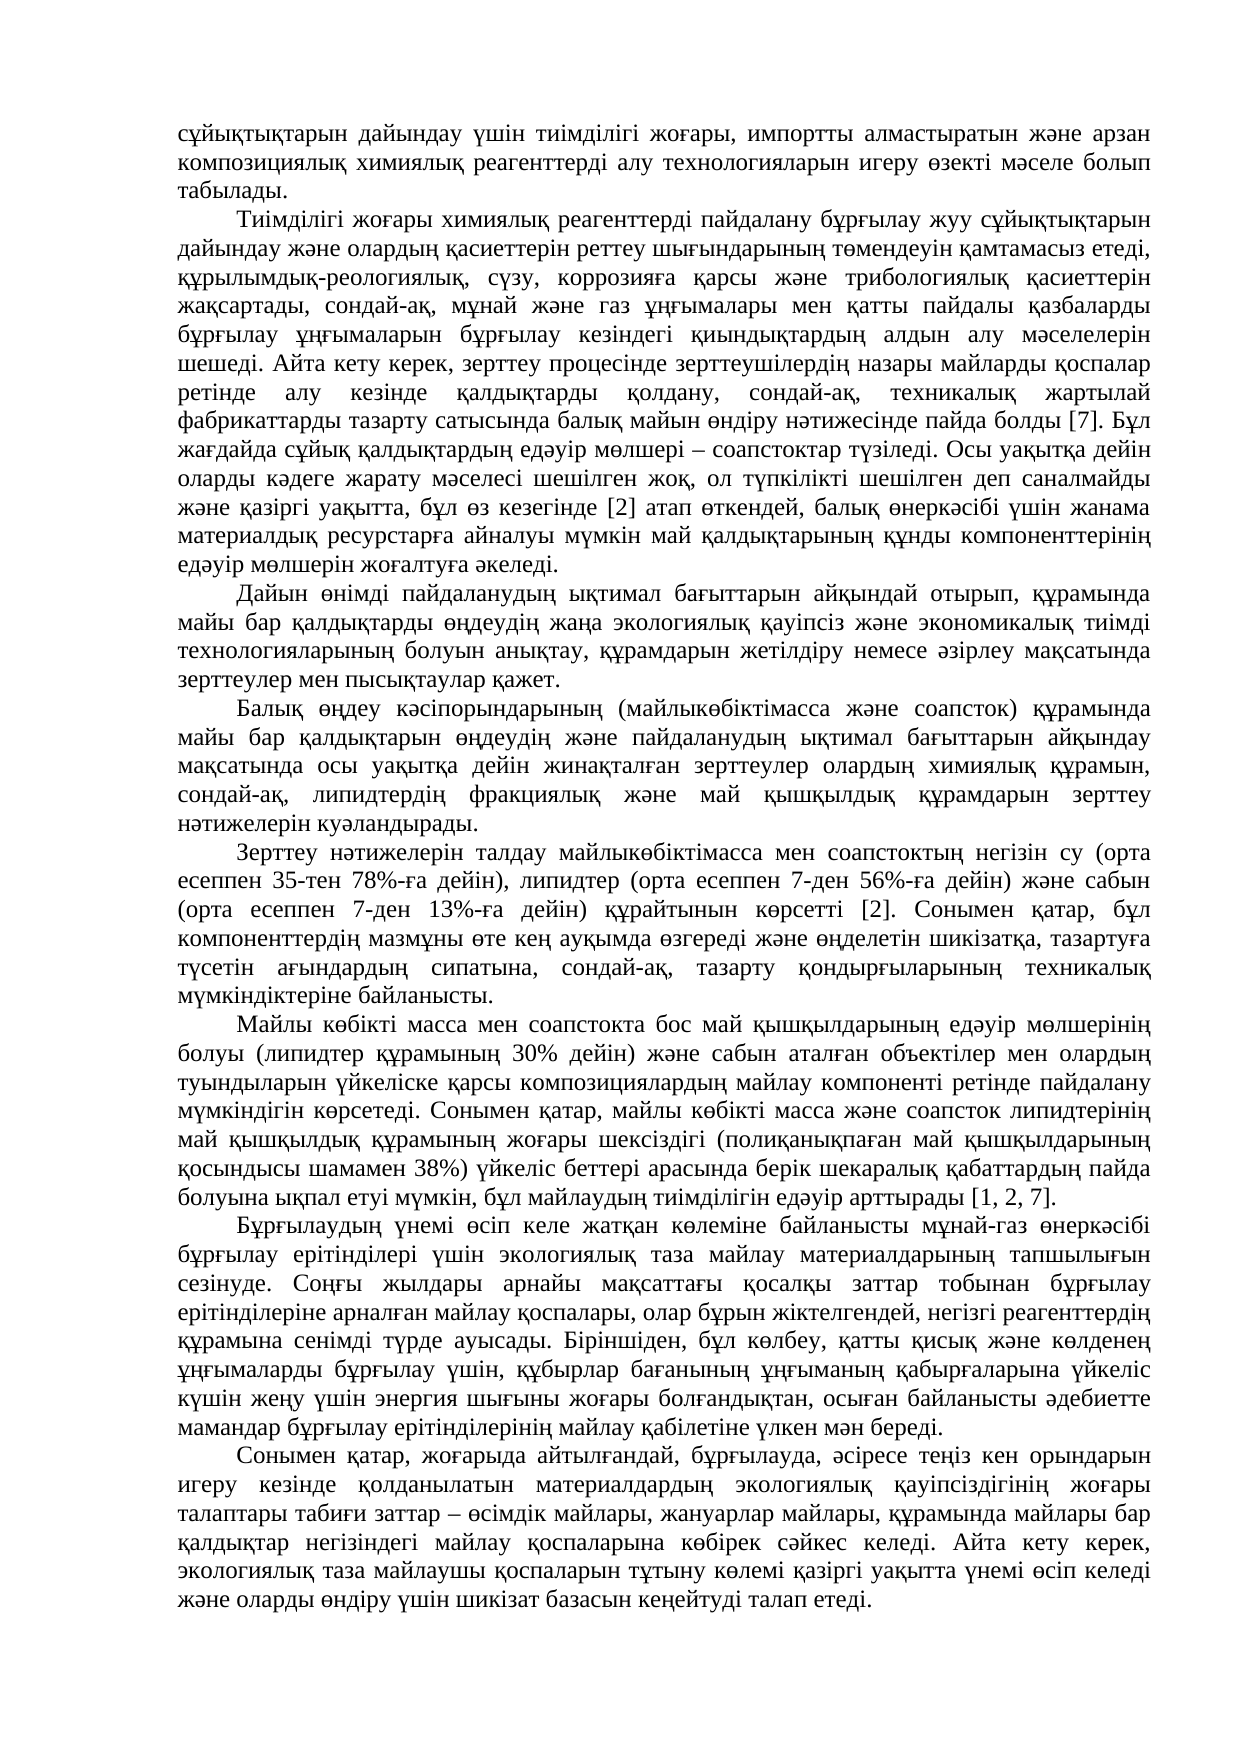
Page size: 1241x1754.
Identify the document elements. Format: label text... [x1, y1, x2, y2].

text Бұрғылаудың үнемі өсіп келе жатқан көлеміне байланысты мұнай-газ өнеркәсібі бұрғылау ерітінділері үшін экологиялық таза майлау материалдарының тапшылығын сезінуде. Соңғы жылдары арнайы мақсаттағы қосалқы заттар тобынан бұрғылау ерітінділеріне арналған майлау қоспалары, олар бұрын жіктелгендей, негізгі реагенттердің құрамына сенімді түрде ауысады. Біріншіден, бұл көлбеу, қатты қисық және көлденең ұңғымаларды бұрғылау үшін, құбырлар бағанының ұңғыманың қабырғаларына үйкеліс күшін жеңу үшін энергия шығыны жоғары болғандықтан, осыған байланысты әдебиетте мамандар бұрғылау ерітінділерінің майлау қабілетіне үлкен мән береді. [177, 1211, 1152, 1441]
text Дайын өнімді пайдаланудың ықтимал бағыттарын айқындай отырып, құрамында майы бар қалдықтарды өңдеудің жаңа экологиялық қауіпсіз және экономикалық тиімді технологияларының болуын анықтау, құрамдарын жетілдіру немесе әзірлеу мақсатында зерттеулер мен пысықтаулар қажет. [177, 578, 1152, 693]
text Балық өңдеу кәсіпорындарының (майлыкөбіктімасса және соапсток) құрамында майы бар қалдықтарын өңдеудің және пайдаланудың ықтимал бағыттарын айқындау мақсатында осы уақытқа дейін жинақталған зерттеулер олардың химиялық құрамын, сондай-ақ, липидтердің фракциялық және май қышқылдық құрамдарын зерттеу нәтижелерін куәландырады. [177, 693, 1152, 837]
text Сонымен қатар, жоғарыда айтылғандай, бұрғылауда, әсіресе теңіз кен орындарын игеру кезінде қолданылатын материалдардың экологиялық қауіпсіздігінің жоғары талаптары табиғи заттар ‒ өсімдік майлары, жануарлар майлары, құрамында майлары бар қалдықтар негізіндегі майлау қоспаларына көбірек сәйкес келеді. Айта кету керек, экологиялық таза майлаушы қоспаларын тұтыну көлемі қазіргі уақытта үнемі өсіп келеді және оларды өндіру үшін шикізат базасын кеңейтуді талап етеді. [177, 1441, 1152, 1613]
text Майлы көбікті масса мен соапстокта бос май қышқылдарының едәуір мөлшерінің болуы (липидтер құрамының 30% дейін) және сабын аталған объектілер мен олардың туындыларын үйкеліске қарсы композициялардың майлау компоненті ретінде пайдалану мүмкіндігін көрсетеді. Сонымен қатар, майлы көбікті масса және соапсток липидтерінің май қышқылдық құрамының жоғары шексіздігі (полиқанықпаған май қышқылдарының қосындысы шамамен 38%) үйкеліс беттері арасында берік шекаралық қабаттардың пайда болуына ықпал етуі мүмкін, бұл майлаудың тиімділігін едәуір арттырады [1, 2, 7]. [177, 1009, 1152, 1211]
text Зерттеу нәтижелерін талдау майлыкөбіктімасса мен соапстоктың негізін су (орта есеппен 35-тен 78%-ға дейін), липидтер (орта есеппен 7-ден 56%-ға дейін) және сабын (орта есеппен 7-ден 13%-ға дейін) құрайтынын көрсетті [2]. Сонымен қатар, бұл компоненттердің мазмұны өте кең ауқымда өзгереді және өңделетін шикізатқа, тазартуға түсетін ағындардың сипатына, сондай-ақ, тазарту қондырғыларының техникалық мүмкіндіктеріне байланысты. [177, 837, 1152, 1009]
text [177, 118, 1152, 204]
text Тиімділігі жоғары химиялық реагенттерді пайдалану бұрғылау жуу сұйықтықтарын дайындау және олардың қасиеттерін реттеу шығындарының төмендеуін қамтамасыз етеді, құрылымдық-реологиялық, сүзу, коррозияға қарсы және трибологиялық қасиеттерін жақсартады, сондай-ақ, мұнай және газ ұңғымалары мен қатты пайдалы қазбаларды бұрғылау ұңғымаларын бұрғылау кезіндегі қиындықтардың алдын алу мәселелерін шешеді. Айта кету керек, зерттеу процесінде зерттеушілердің назары майларды қоспалар ретінде алу кезінде қалдықтарды қолдану, сондай-ақ, техникалық жартылай фабрикаттарды тазарту сатысында балық майын өндіру нәтижесінде пайда болды [7]. Бұл жағдайда сұйық қалдықтардың едәуір мөлшері ‒ соапстоктар түзіледі. Осы уақытқа дейін оларды кәдеге жарату мәселесі шешілген жоқ, ол түпкілікті шешілген деп саналмайды және қазіргі уақытта, бұл өз кезегінде [2] атап өткендей, балық өнеркәсібі үшін жанама материалдық ресурстарға айналуы мүмкін май қалдықтарының құнды компоненттерінің едәуір мөлшерін жоғалтуға әкеледі. [177, 204, 1152, 578]
